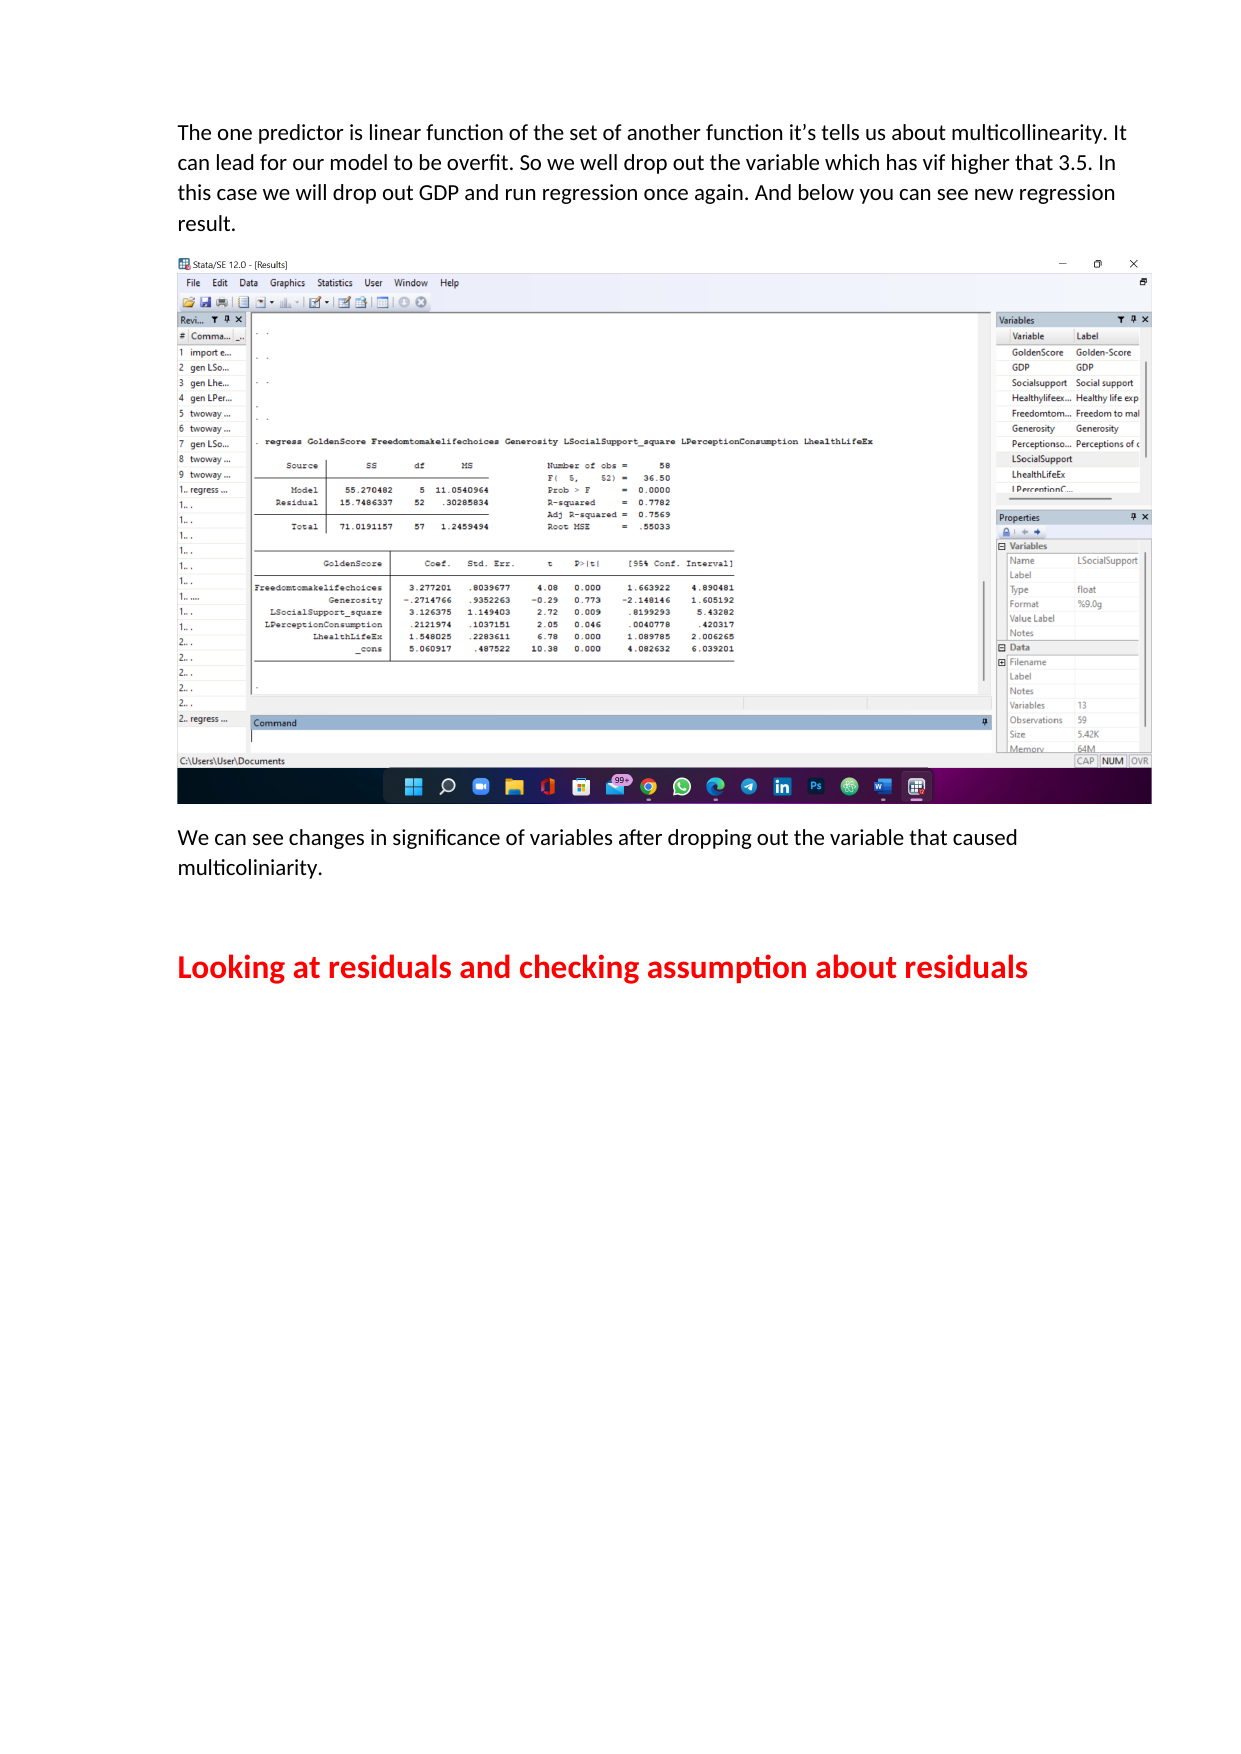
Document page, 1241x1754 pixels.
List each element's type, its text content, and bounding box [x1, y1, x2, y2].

text We can see changes in significance of variables after dropping out the variable that caused multicoliniarity. [177, 823, 1152, 881]
text Looking at residuals and checking assumption about residuals [177, 947, 1152, 987]
picture [177, 255, 1152, 804]
text The one predictor is linear function of the set of another function it’s tells us about multicollinearity. It can lead for our model to be overfit. So we well drop out the variable which has vif higher that 3.5. In this case we will drop out GDP and run regression once again. And below you can see new regression result. [177, 118, 1152, 237]
